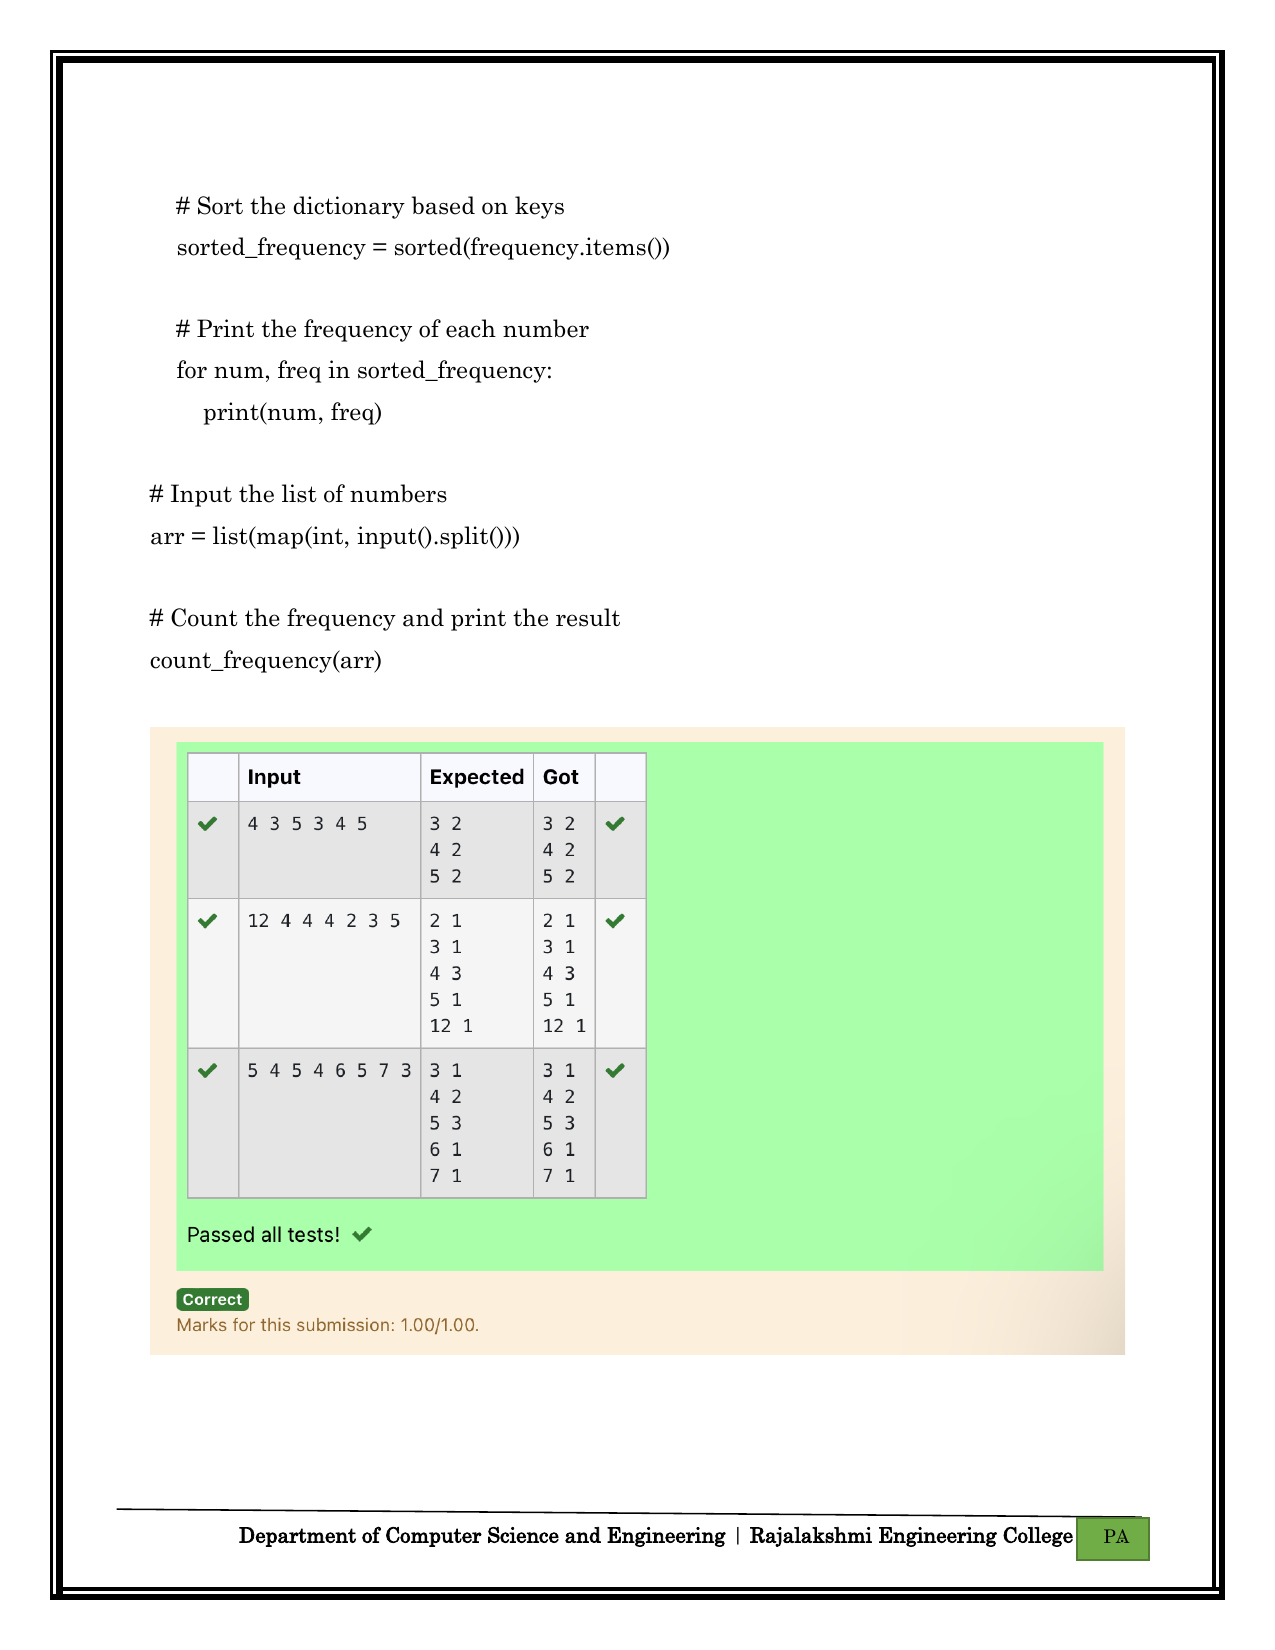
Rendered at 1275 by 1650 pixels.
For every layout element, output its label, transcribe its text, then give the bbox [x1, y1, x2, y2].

text arr = list(map(int, input().split())) [150, 521, 1125, 549]
text count_frequency(arr) [150, 644, 1125, 673]
text print(num, freq) [150, 396, 1125, 425]
text # Count the frequency and print the result [150, 603, 1125, 632]
text for num, freq in sorted_frequency: [150, 355, 1125, 384]
text sorted_frequency = sorted(frequency.items()) [150, 232, 1125, 261]
text # Input the list of numbers [150, 479, 1125, 508]
picture [150, 727, 1125, 1355]
text # Sort the dictionary based on keys [150, 191, 1125, 219]
text # Print the frequency of each number [150, 314, 1125, 343]
